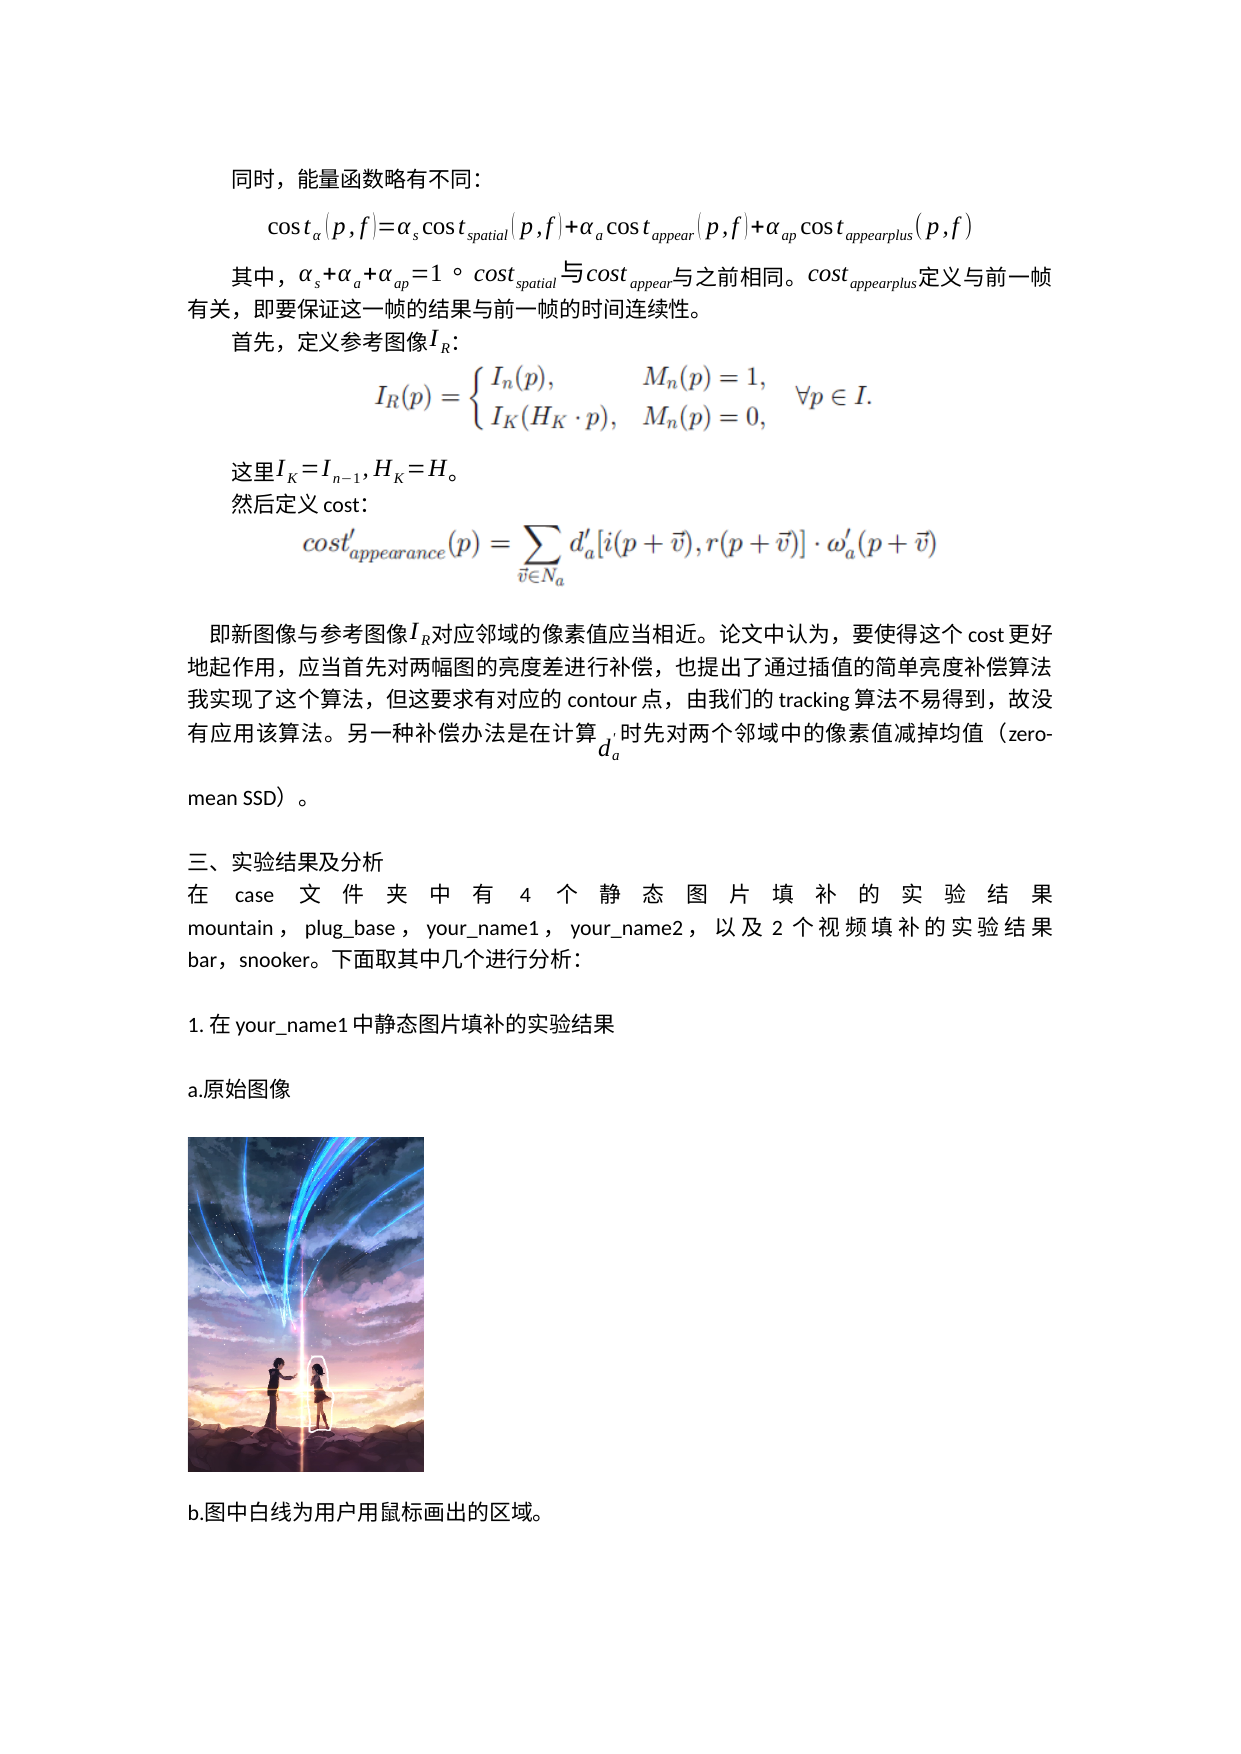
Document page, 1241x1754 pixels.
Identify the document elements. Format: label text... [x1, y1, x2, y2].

text 首先，定义参考图像： [187, 324, 1053, 357]
picture [367, 357, 874, 439]
text 三、实验结果及分析 [187, 844, 1053, 877]
text 同时，能量函数略有不同： [187, 162, 1053, 194]
text 1. 在your_name1中静态图片填补的实验结果 [187, 1007, 1053, 1039]
text 其中，与之前相同。定义与前一帧有关，即要保证这一帧的结果与前一帧的时间连续性。 [187, 259, 1053, 324]
text 在case文件夹中有4个静态图片填补的实验结果mountain，plug_base，your_name1，your_name2，以及2个视频填补的实验结果bar，snooker。下面取其中几个进行分析： [187, 877, 1053, 974]
text 即新图像与参考图像对应邻域的像素值应当相近。论文中认为，要使得这个cost更好地起作用，应当首先对两幅图的亮度差进行补偿，也提出了通过插值的简单亮度补偿算法。我实现了这个算法，但这要求有对应的contour点，由我们的tracking算法不易得到，故没有应用该算法。另一种补偿办法是在计算时先对两个邻域中的像素值减掉均值（zero-mean SSD）。 [187, 617, 1053, 812]
text b.图中白线为用户用鼠标画出的区域。 [187, 1494, 1053, 1527]
picture [187, 1137, 424, 1472]
picture [300, 519, 940, 587]
text a.原始图像 [187, 1072, 1053, 1104]
text 然后定义cost： [187, 487, 1053, 519]
text 这里。 [187, 454, 1053, 487]
